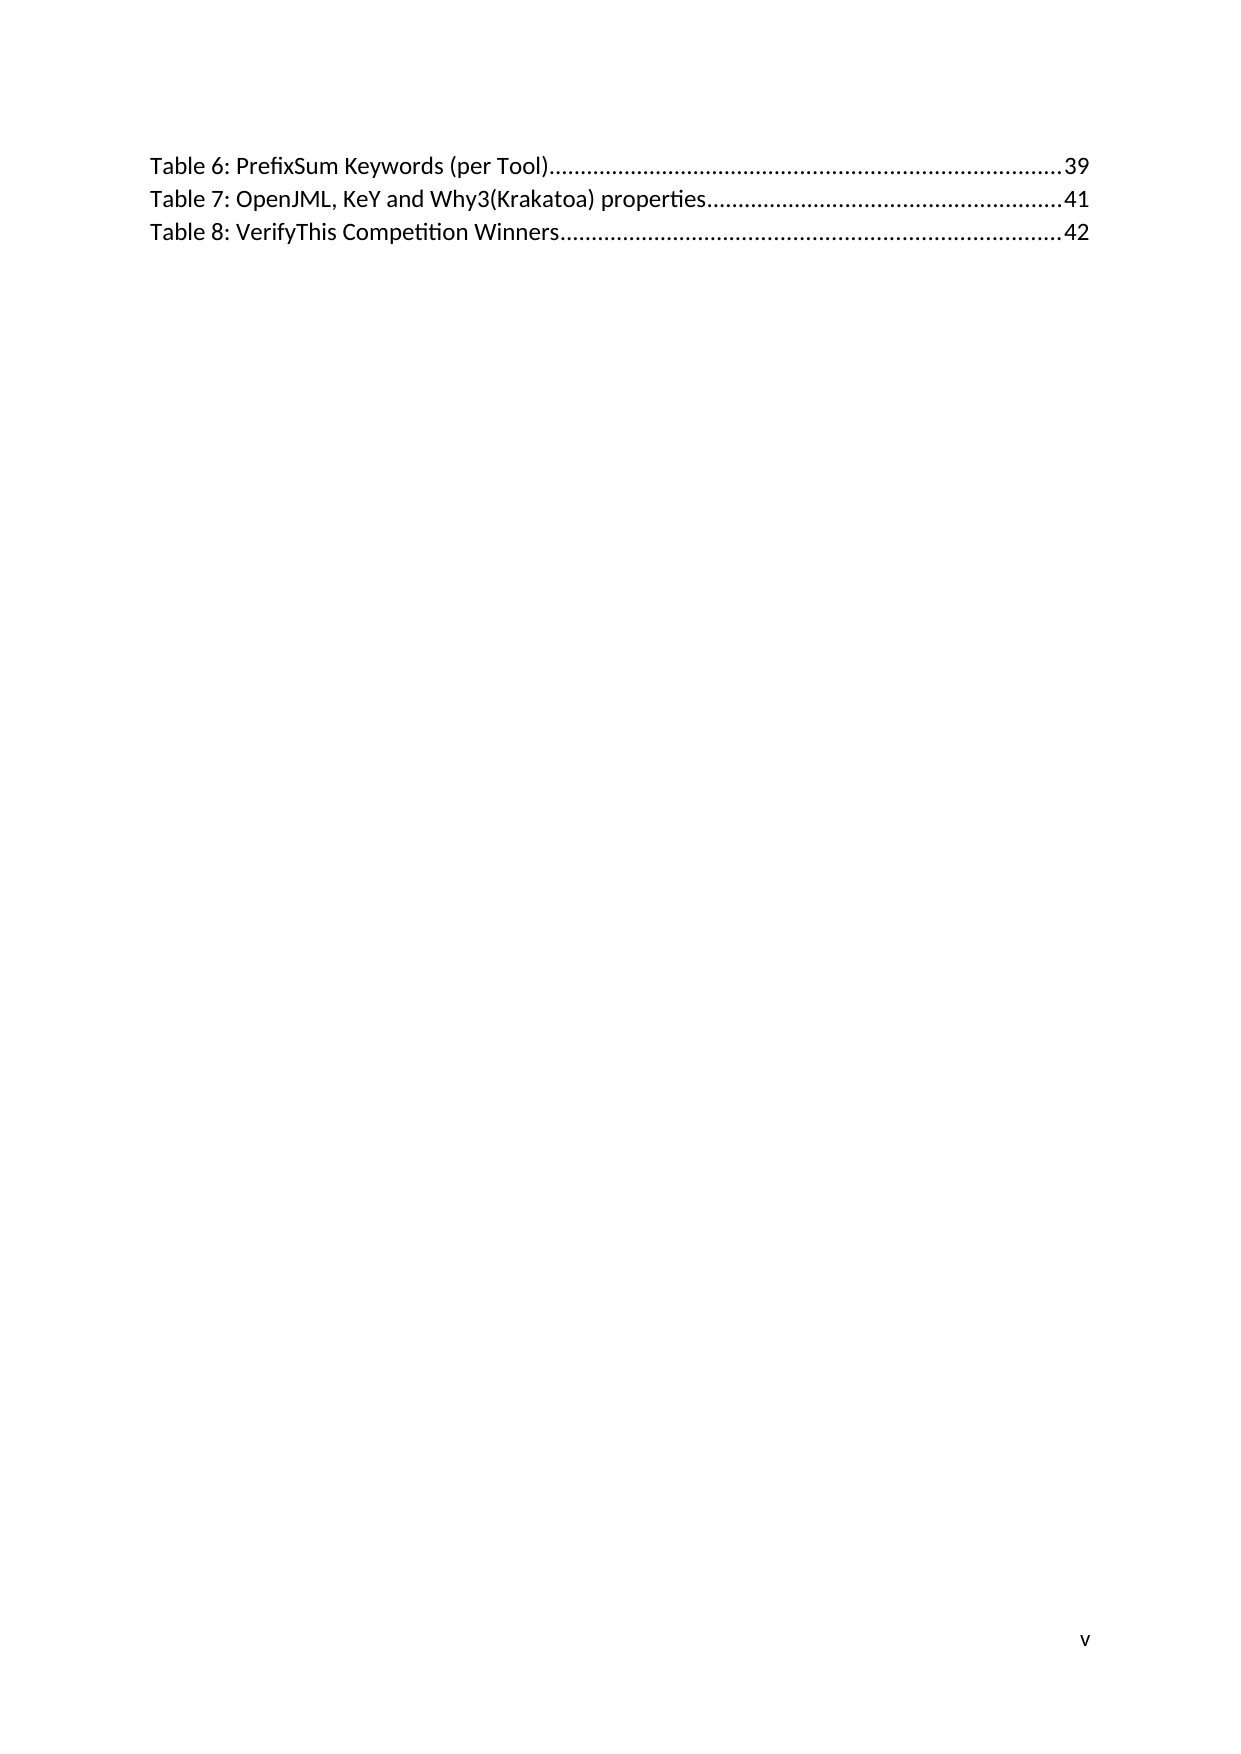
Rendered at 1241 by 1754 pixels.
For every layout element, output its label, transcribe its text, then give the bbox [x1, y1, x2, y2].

text Table 8: VerifyThis Competition Winners 42 [150, 216, 1090, 246]
text Table 6: PrefixSum Keywords (per Tool) 39 [150, 150, 1090, 181]
text Table 7: OpenJML, KeY and Why3(Krakatoa) properties 41 [150, 183, 1090, 213]
